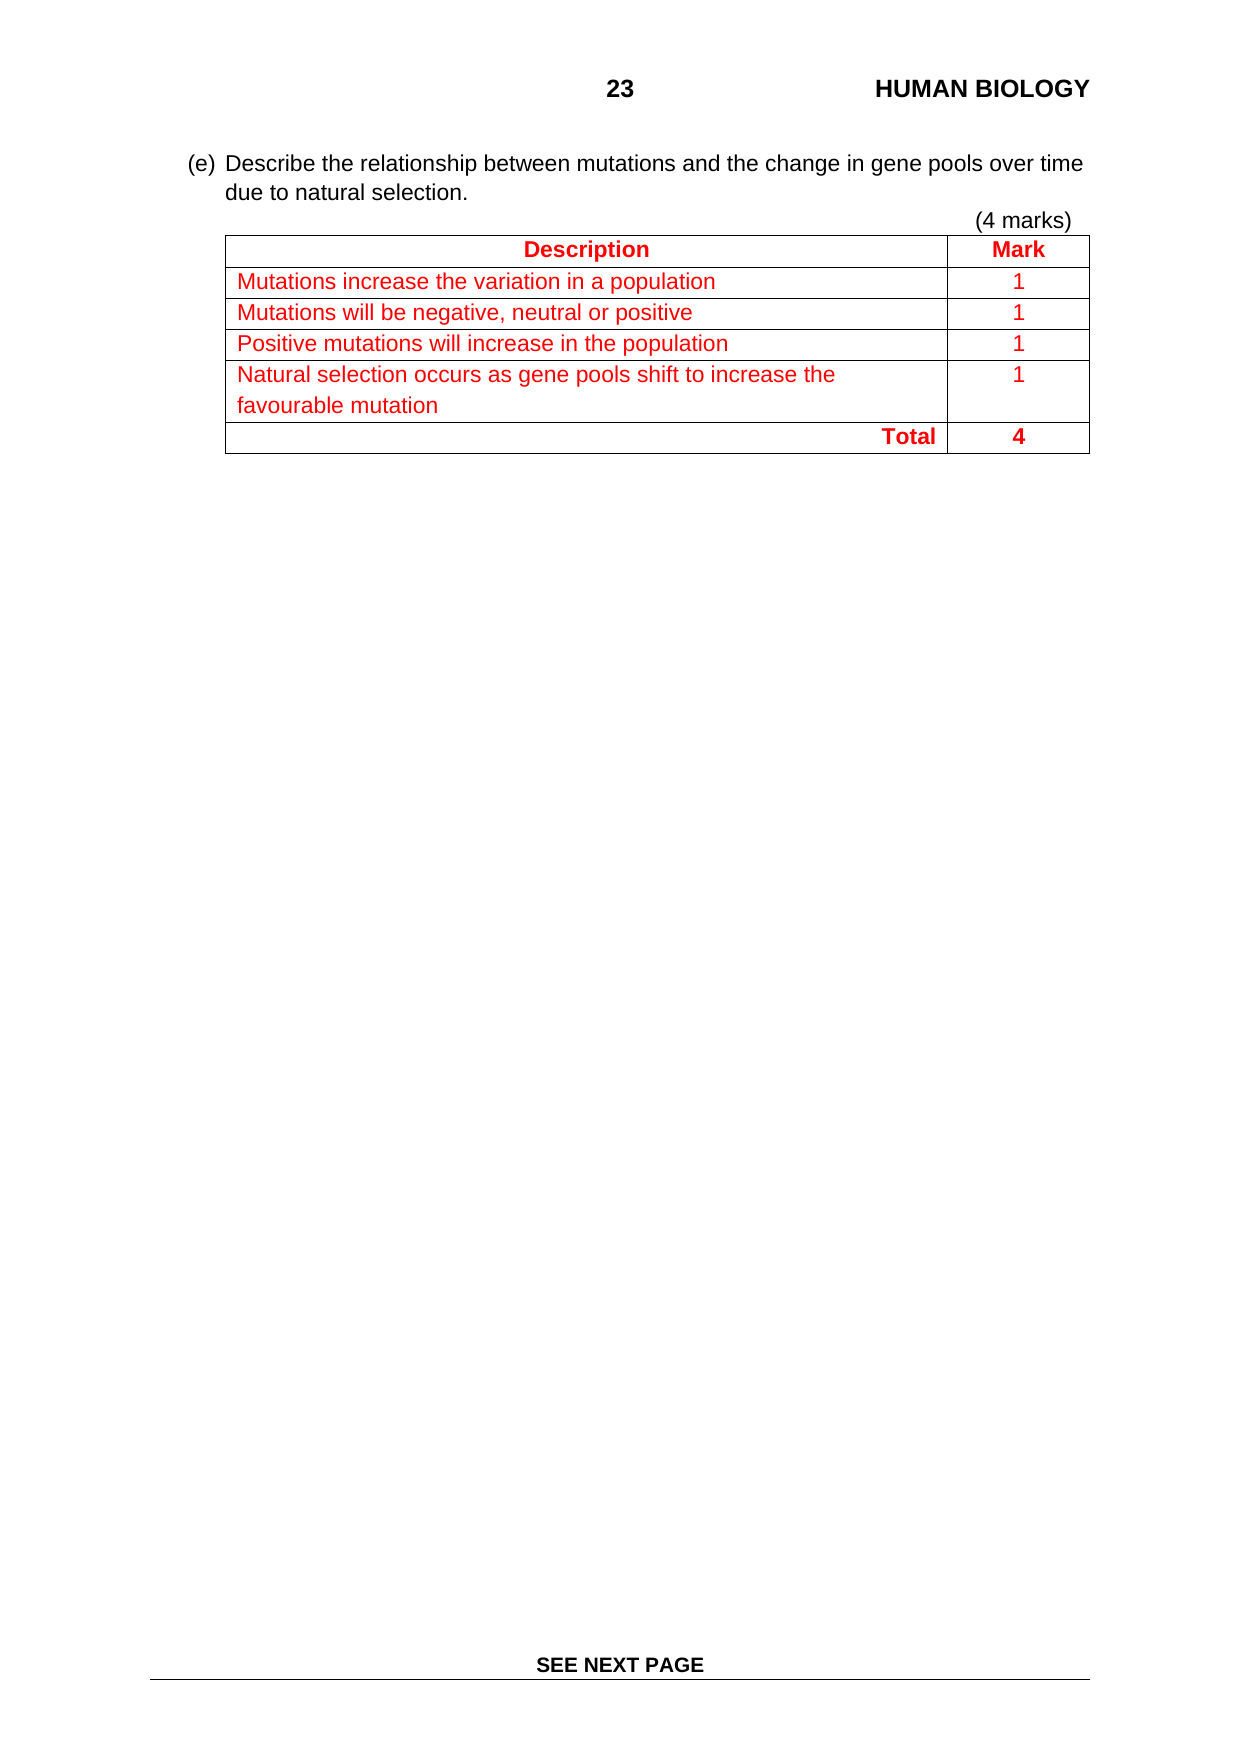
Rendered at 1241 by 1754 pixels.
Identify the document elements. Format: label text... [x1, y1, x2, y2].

table_cell Mutations will be negative, neutral or positive [226, 299, 947, 329]
table_cell Positive mutations will increase in the population [226, 330, 947, 360]
table_cell 4 [948, 423, 1089, 453]
list (4 marks) [975, 207, 1090, 233]
table_cell Mutations increase the variation in a population [226, 268, 947, 298]
table_header Mark [948, 236, 1089, 267]
table_cell 1 [948, 361, 1089, 422]
list Describe the relationship between mutations and the change in gene pools over time due to natural selection. [187, 150, 1090, 205]
table_cell Natural selection occurs as gene pools shift to increase the favourable mutation [226, 361, 947, 422]
table_cell 1 [948, 299, 1089, 329]
table_cell 1 [948, 330, 1089, 360]
table_cell Total [226, 423, 947, 453]
table_cell 1 [948, 268, 1089, 298]
table_header Description [226, 236, 947, 267]
